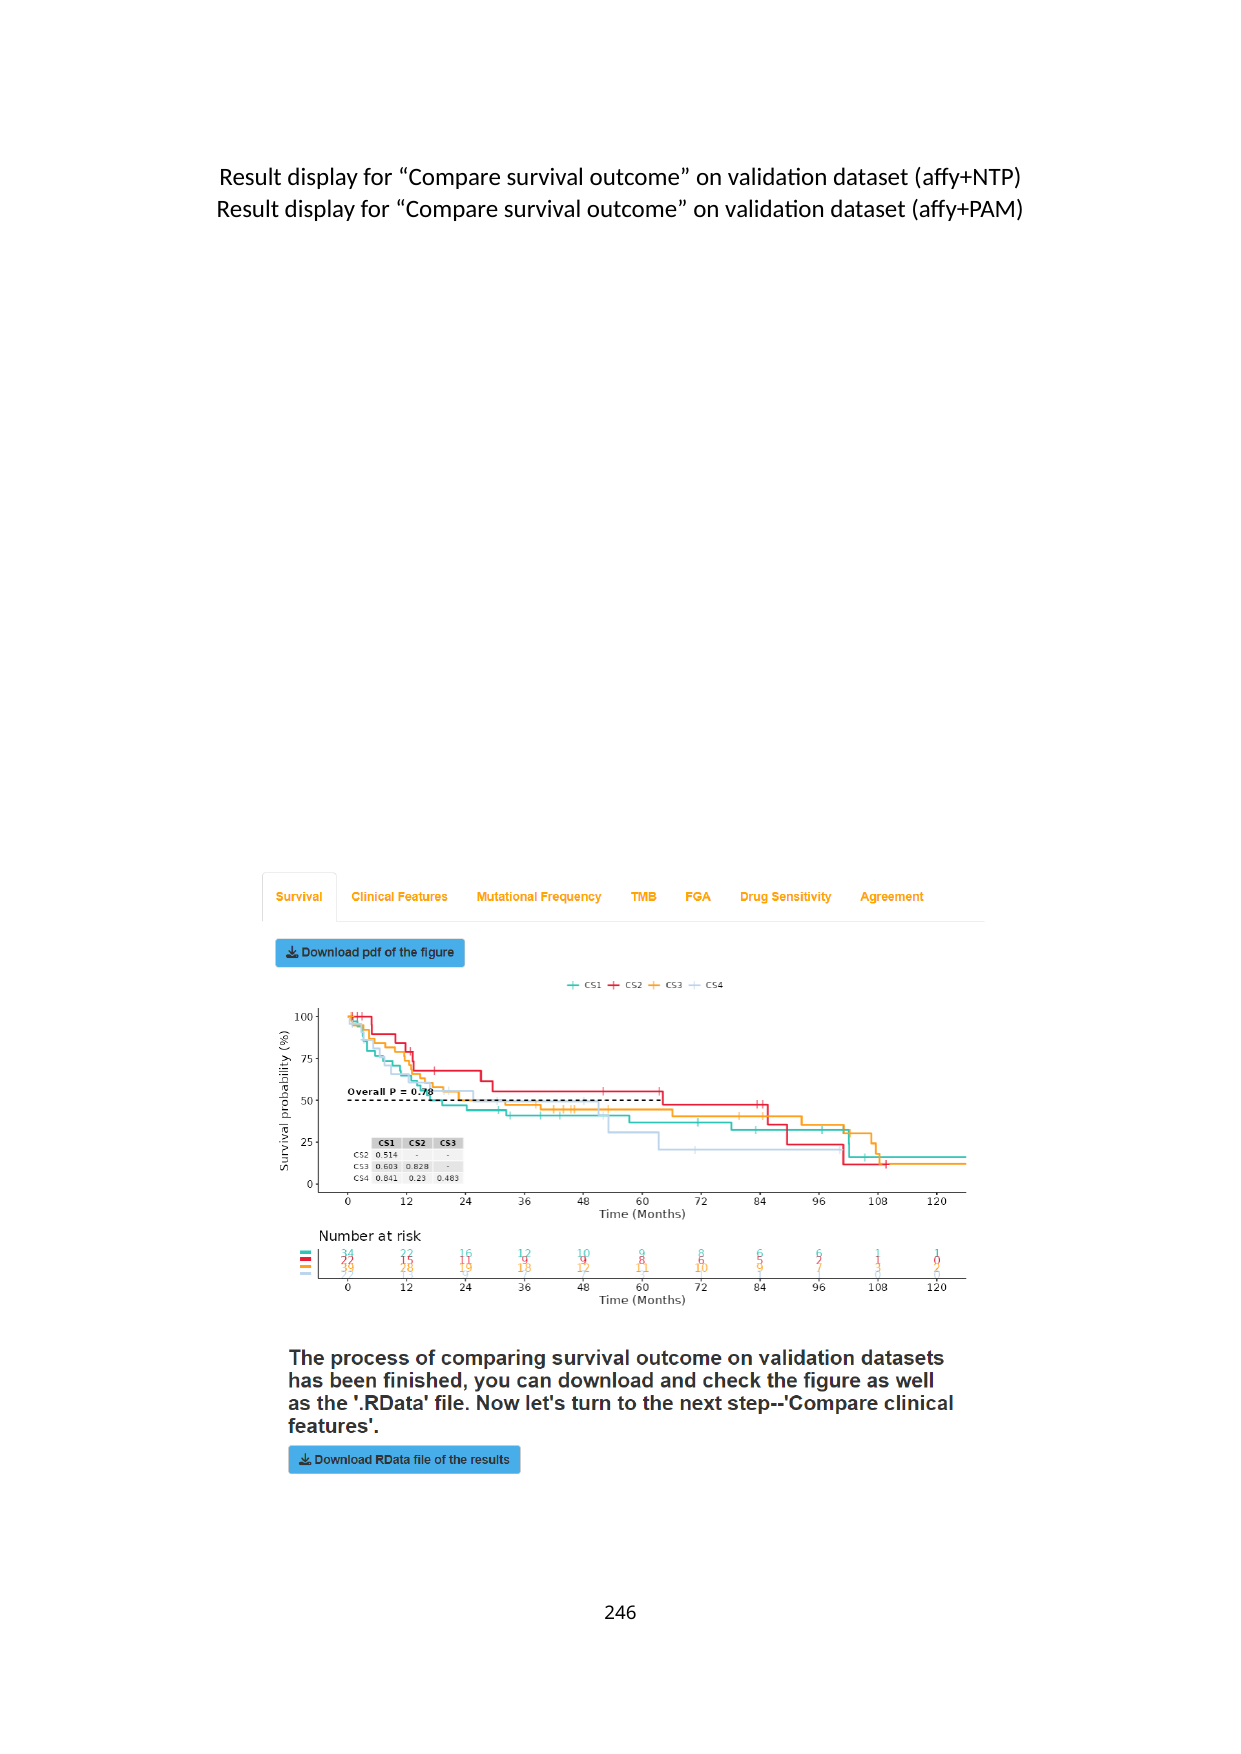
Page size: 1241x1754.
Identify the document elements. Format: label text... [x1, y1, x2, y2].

picture [252, 868, 989, 1480]
text Result display for “Compare survival outcome” on validation dataset (affy+PAM) [187, 192, 1053, 225]
text Result display for “Compare survival outcome” on validation dataset (affy+NTP) [187, 160, 1053, 192]
